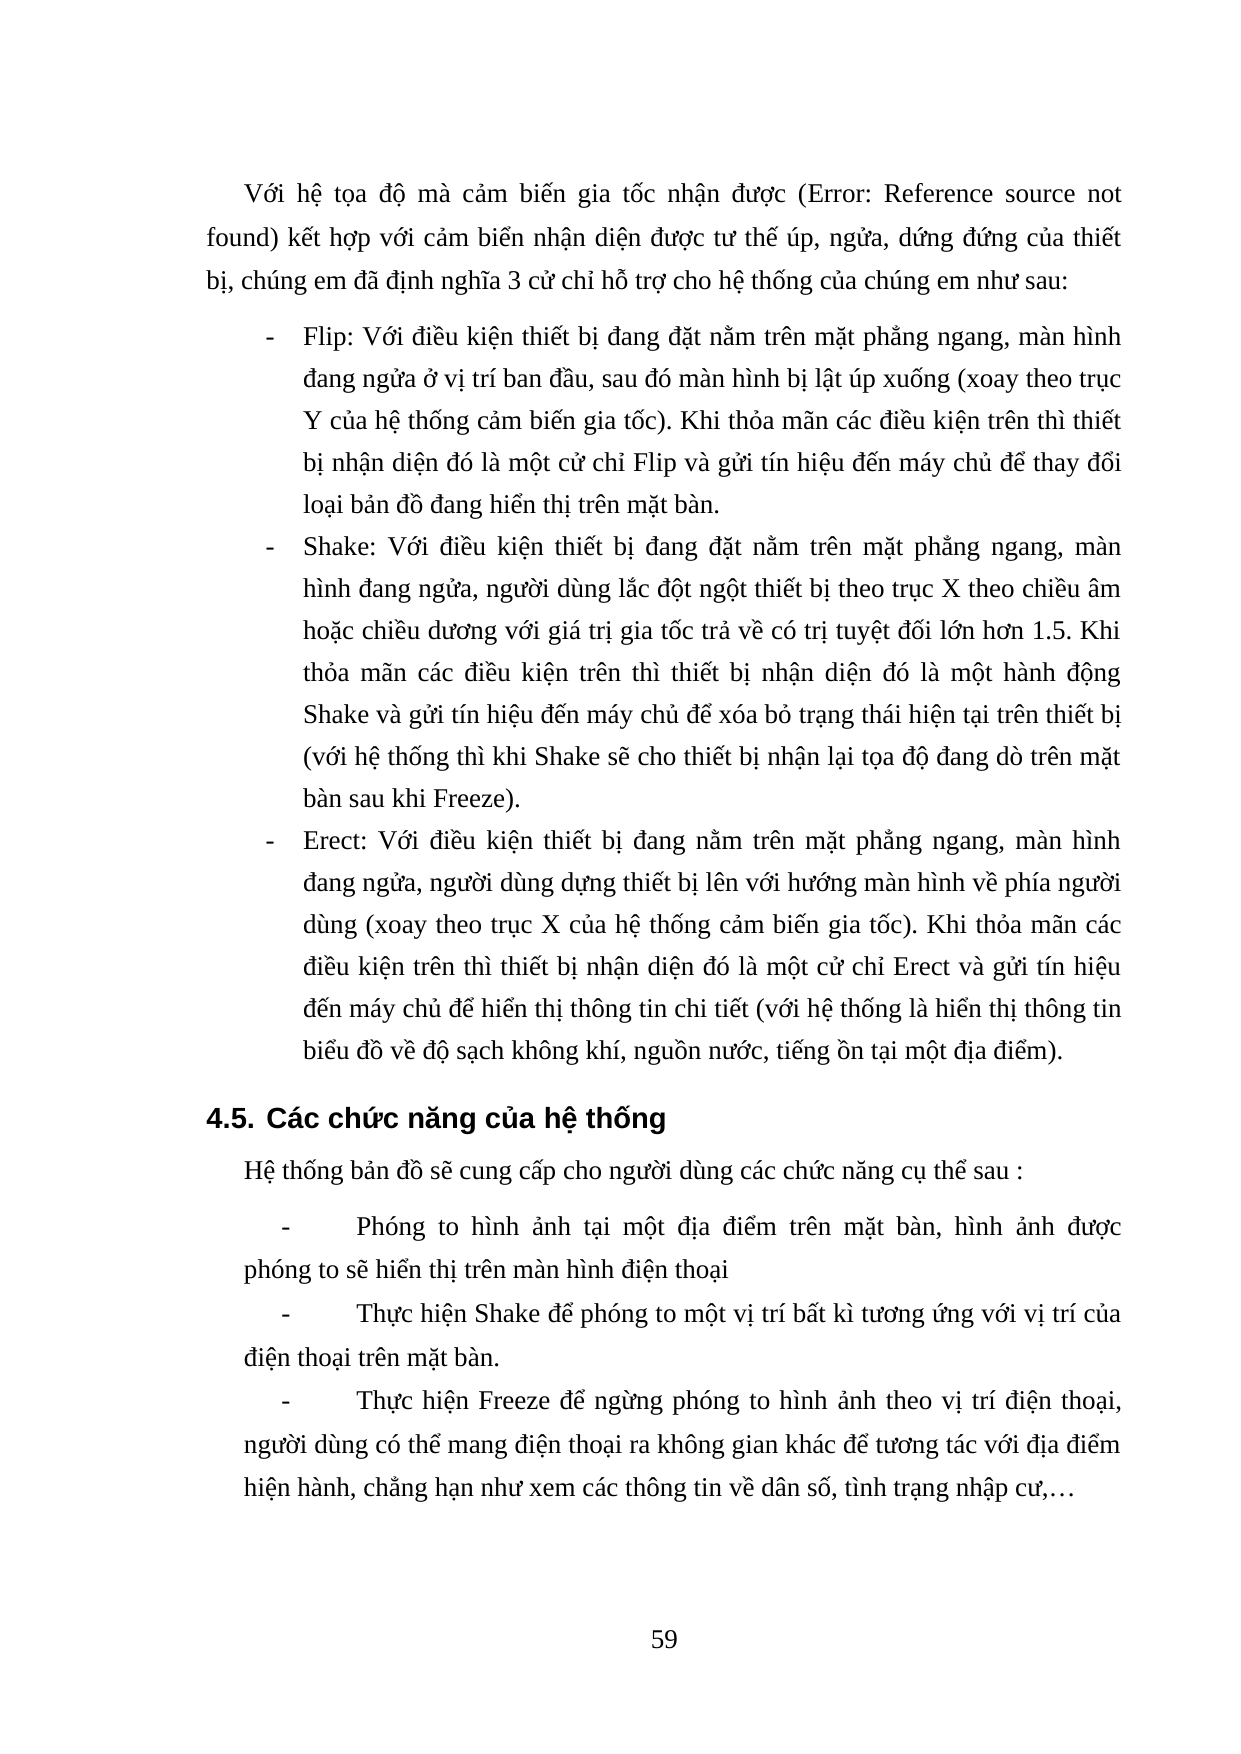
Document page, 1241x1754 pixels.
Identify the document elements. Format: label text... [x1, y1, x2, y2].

text Flip: Với điều kiện thiết bị đang đặt nằm trên mặt phẳng ngang, màn hình đang ngửa ở vị trí ban đầu, sau đó màn hình bị lật úp xuống (xoay theo trục Y của hệ thống cảm biến gia tốc). Khi thỏa mãn các điều kiện trên thì thiết bị nhận diện đó là một cử chỉ Flip và gửi tín hiệu đến máy chủ để thay đổi loại bản đồ đang hiển thị trên mặt bàn. [265, 320, 1122, 519]
text Erect: Với điều kiện thiết bị đang nằm trên mặt phẳng ngang, màn hình đang ngửa, người dùng dựng thiết bị lên với hướng màn hình về phía người dùng (xoay theo trục X của hệ thống cảm biến gia tốc). Khi thỏa mãn các điều kiện trên thì thiết bị nhận diện đó là một cử chỉ Erect và gửi tín hiệu đến máy chủ để hiển thị thông tin chi tiết (với hệ thống là hiển thị thông tin biểu đồ về độ sạch không khí, nguồn nước, tiếng ồn tại một địa điểm). [265, 824, 1122, 1065]
text Shake: Với điều kiện thiết bị đang đặt nằm trên mặt phẳng ngang, màn hình đang ngửa, người dùng lắc đột ngột thiết bị theo trục X theo chiều âm hoặc chiều dương với giá trị gia tốc trả về có trị tuyệt đối lớn hơn 1.5. Khi thỏa mãn các điều kiện trên thì thiết bị nhận diện đó là một hành động Shake và gửi tín hiệu đến máy chủ để xóa bỏ trạng thái hiện tại trên thiết bị (với hệ thống thì khi Shake sẽ cho thiết bị nhận lại tọa độ đang dò trên mặt bàn sau khi Freeze). [265, 530, 1122, 813]
text Hệ thống bản đồ sẽ cung cấp cho người dùng các chức năng cụ thể sau : [206, 1154, 1122, 1185]
text Thực hiện Freeze để ngừng phóng to hình ảnh theo vị trí điện thoại, người dùng có thể mang điện thoại ra không gian khác để tương tác với địa điểm hiện hành, chẳng hạn như xem các thông tin về dân số, tình trạng nhập cư,… [244, 1384, 1122, 1502]
text Thực hiện Shake để phóng to một vị trí bất kì tương ứng với vị trí của điện thoại trên mặt bàn. [244, 1297, 1122, 1372]
text Phóng to hình ảnh tại một địa điểm trên mặt bàn, hình ảnh được phóng to sẽ hiển thị trên màn hình điện thoại [244, 1210, 1122, 1285]
subtitle Các chức năng của hệ thống [206, 1101, 1122, 1134]
